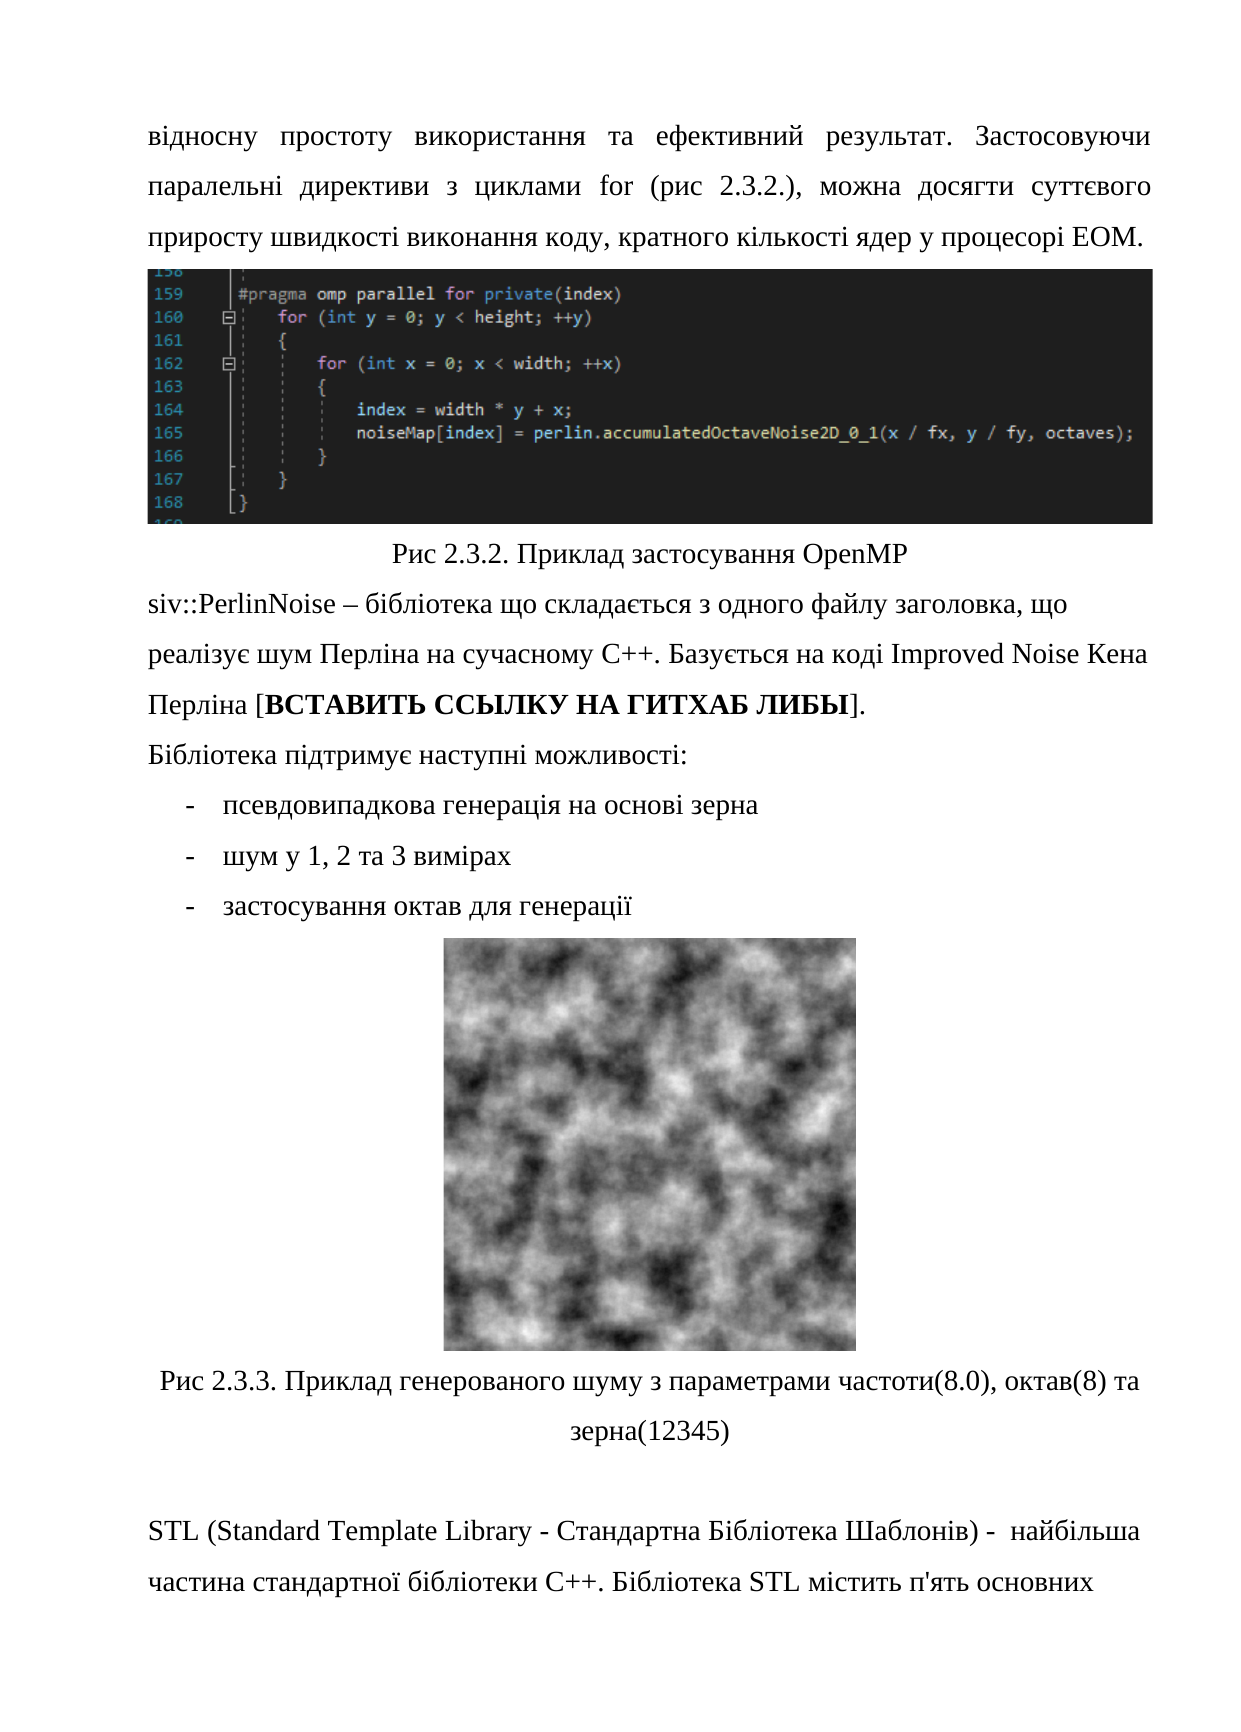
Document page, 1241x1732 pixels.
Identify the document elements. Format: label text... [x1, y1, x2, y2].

list шум у 1, 2 та 3 вимірах [185, 838, 1152, 871]
text Бібліотека підтримує наступні можливості: [148, 737, 1152, 771]
text Рис 2.3.3. Приклад генерованого шуму з параметрами частоти(8.0), октав(8) та зерна(12345) [148, 1363, 1152, 1446]
text Рис 2.3.2. Приклад застосування OpenMP [148, 536, 1152, 569]
text siv::PerlinNoise – бібліотека що складається з одного файлу заголовка, що реалізує шум Перліна на сучасному C++. Базується на коді Improved Noise Кена Перліна [ВСТАВИТЬ ССЫЛКУ НА ГИТХАБ ЛИБЫ]. [148, 586, 1152, 720]
picture [147, 269, 1153, 524]
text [148, 1513, 1152, 1597]
list псевдовипадкова генерація на основі зерна [185, 787, 1152, 821]
picture [443, 938, 856, 1351]
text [148, 118, 1152, 252]
list застосування октав для генерації [185, 888, 1152, 922]
